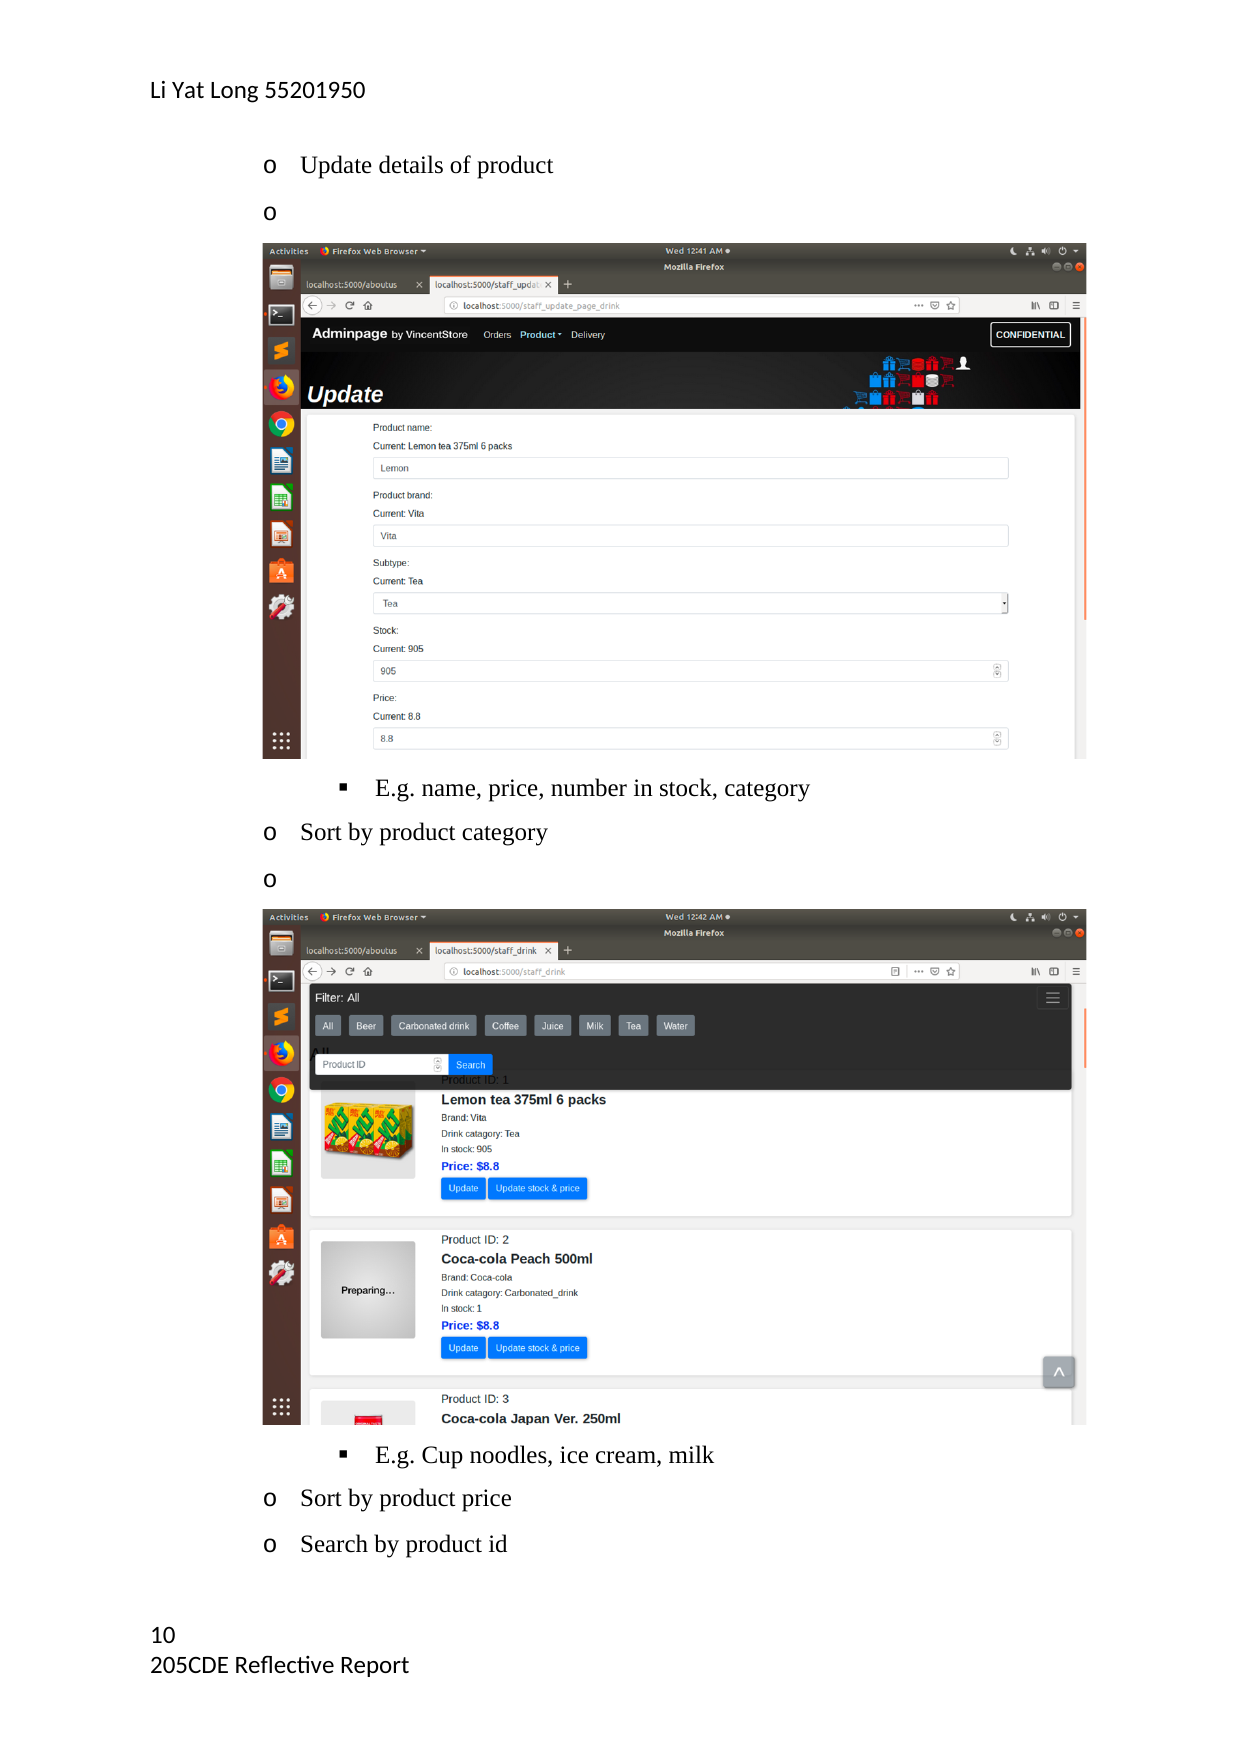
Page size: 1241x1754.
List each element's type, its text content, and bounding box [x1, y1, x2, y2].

list Update details of product [262, 150, 1090, 181]
list E.g. name, price, number in stock, category [337, 773, 1090, 802]
picture [262, 243, 1087, 759]
picture [262, 909, 1087, 1425]
list Sort by product category [262, 817, 1090, 847]
list Search by product id [262, 1529, 1090, 1560]
list E.g. Cup noodles, ice cream, milk [337, 1440, 1090, 1469]
list Sort by product price [262, 1483, 1090, 1514]
